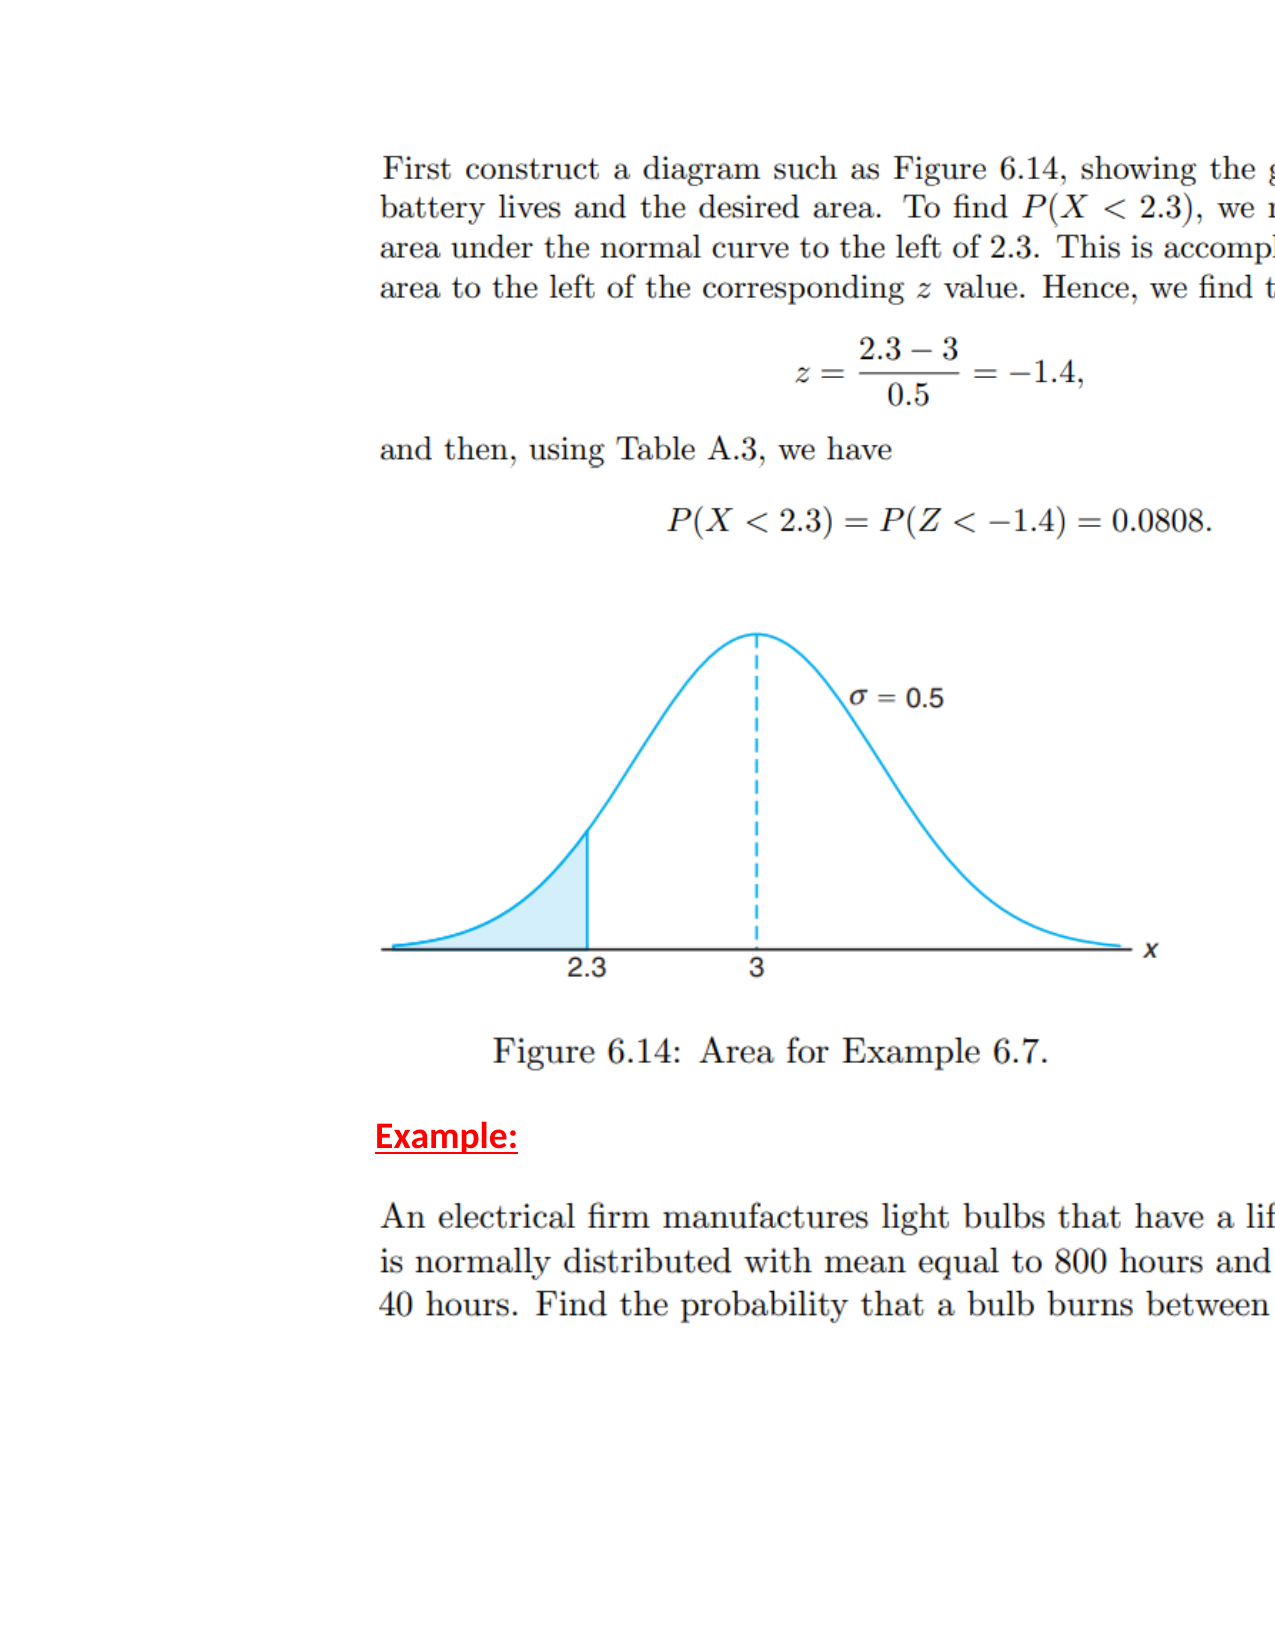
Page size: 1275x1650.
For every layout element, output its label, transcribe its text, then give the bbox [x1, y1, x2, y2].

text Example: [150, 1112, 1125, 1158]
picture [375, 150, 1275, 577]
picture [375, 1186, 1275, 1331]
picture [375, 601, 1174, 1088]
